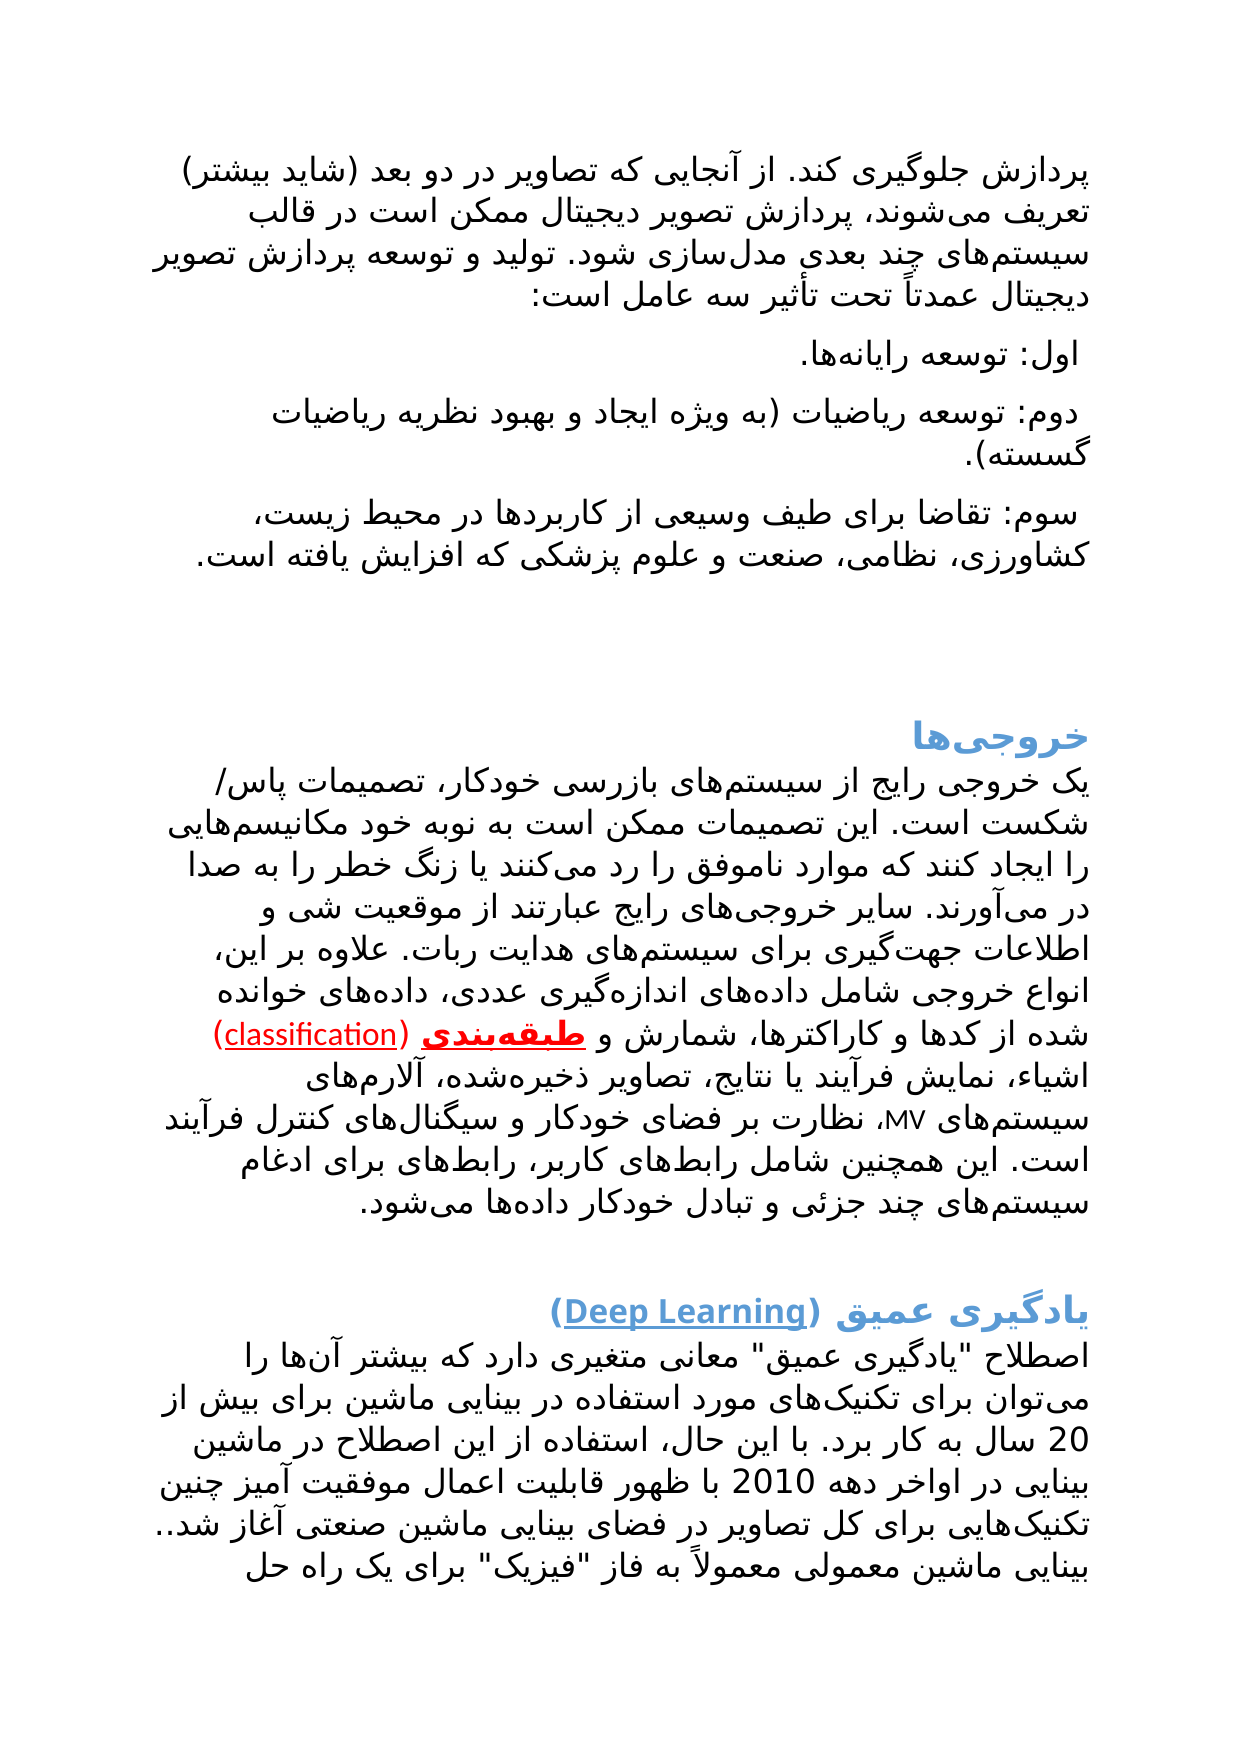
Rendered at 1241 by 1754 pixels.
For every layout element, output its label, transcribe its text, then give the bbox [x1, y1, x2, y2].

text دوم: توسعه ریاضیات (به ویژه ایجاد و بهبود نظریه ریاضیات گسسته). [150, 393, 1090, 473]
subtitle یادگیری عمیق (Deep Learning) [150, 1288, 1090, 1333]
text سوم: تقاضا برای طیف وسیعی از کاربردها در محیط زیست، کشاورزی، نظامی، صنعت و علوم پزشکی که افزایش یافته است. [150, 493, 1090, 574]
text یک خروجی رایج از سیستم‌های بازرسی خودکار، تصمیمات پاس/ شکست است. این تصمیمات ممکن است به نوبه خود مکانیسم‌هایی را ایجاد کنند که موارد ناموفق را رد می‌کنند یا زنگ خطر را به صدا در می‌آورند. سایر خروجی‌های رایج عبارتند از موقعیت شی و اطلاعات جهت‌گیری برای سیستم‌های هدایت ربات. علاوه بر این، انواع خروجی شامل داده‌های اندازه‌گیری عددی، داده‌های خوانده شده از کدها و کاراکترها، شمارش و طبقه‌بندی (classification) اشیاء، نمایش فرآیند یا نتایج، تصاویر ذخیره‌شده، آلارم‌های سیستم‌های MV، نظارت بر فضای خودکار و سیگنال‌های کنترل فرآیند است. این همچنین شامل رابط‌های کاربر، رابط‌های برای ادغام سیستم‌های چند جزئی و تبادل خودکار داده‌ها می‌شود. [150, 762, 1090, 1221]
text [150, 150, 1090, 314]
text اول: توسعه رایانه‌ها. [150, 334, 1090, 373]
subtitle خروجی‌ها [150, 715, 1090, 758]
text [150, 1337, 1090, 1585]
